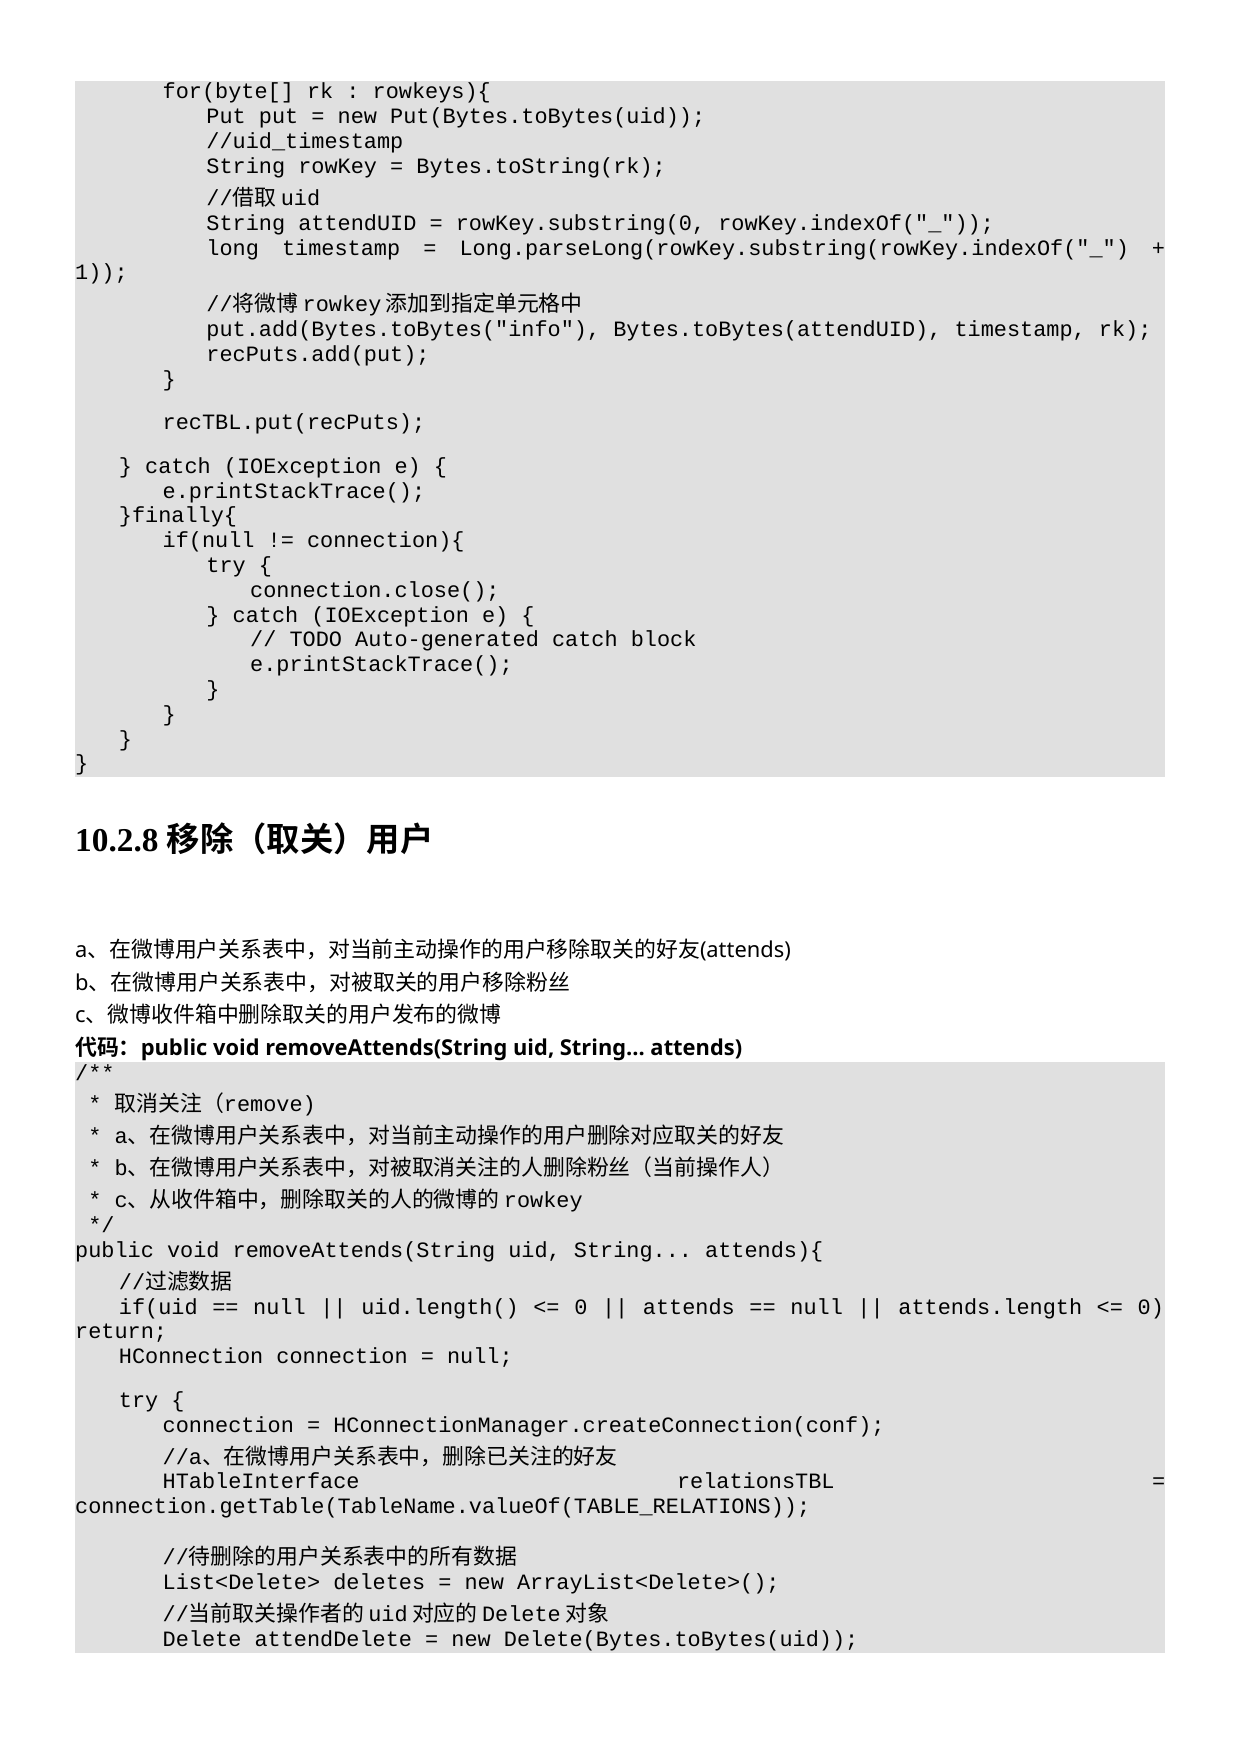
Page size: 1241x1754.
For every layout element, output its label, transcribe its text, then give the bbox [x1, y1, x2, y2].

text //借取uid [75, 180, 1165, 212]
text * 取消关注（remove) [75, 1086, 1165, 1118]
text 代码：public void removeAttends(String uid, String... attends) [75, 1029, 1165, 1062]
text //将微博rowkey添加到指定单元格中 [75, 286, 1165, 318]
text * c、从收件箱中，删除取关的人的微博的rowkey [75, 1182, 1165, 1214]
text * b、在微博用户关系表中，对被取消关注的人删除粉丝（当前操作人） [75, 1150, 1165, 1182]
text } [75, 703, 1165, 728]
text } [75, 678, 1165, 703]
text }finally{ [75, 505, 1165, 529]
text HTableInterface relationsTBL = connection.getTable(TableName.valueOf(TABLE_RELATIONS)); [75, 1471, 1165, 1520]
text String attendUID = rowKey.substring(0, rowKey.indexOf("_")); [75, 212, 1165, 237]
text e.printStackTrace(); [75, 480, 1165, 505]
text recTBL.put(recPuts); [75, 411, 1165, 436]
text //待删除的用户关系表中的所有数据 [75, 1539, 1165, 1571]
subtitle 10.2.8 移除（取关）用户 [75, 804, 1165, 869]
text //当前取关操作者的uid对应的Delete对象 [75, 1596, 1165, 1628]
text a、在微博用户关系表中，对当前主动操作的用户移除取关的好友(attends) [75, 932, 1165, 964]
text Put put = new Put(Bytes.toBytes(uid)); [75, 106, 1165, 130]
text for(byte[] rk : rowkeys){ [75, 81, 1165, 106]
text if(null != connection){ [75, 529, 1165, 554]
text if(uid == null || uid.length() <= 0 || attends == null || attends.length <= 0) return; [75, 1296, 1165, 1346]
text public void removeAttends(String uid, String... attends){ [75, 1239, 1165, 1264]
text //a、在微博用户关系表中，删除已关注的好友 [75, 1439, 1165, 1471]
text List<Delete> deletes = new ArrayList<Delete>(); [75, 1571, 1165, 1596]
text long timestamp = Long.parseLong(rowKey.substring(rowKey.indexOf("_") + 1)); [75, 237, 1165, 286]
text //uid_timestamp [75, 130, 1165, 155]
text connection = HConnectionManager.createConnection(conf); [75, 1414, 1165, 1439]
text /** [75, 1062, 1165, 1086]
text recPuts.add(put); [75, 343, 1165, 368]
text try { [75, 554, 1165, 579]
text } [75, 728, 1165, 753]
text connection.close(); [75, 579, 1165, 604]
text put.add(Bytes.toBytes("info"), Bytes.toBytes(attendUID), timestamp, rk); [75, 318, 1165, 343]
text //过滤数据 [75, 1264, 1165, 1296]
text c、微博收件箱中删除取关的用户发布的微博 [75, 997, 1165, 1029]
text */ [75, 1214, 1165, 1239]
text } catch (IOException e) { [75, 604, 1165, 629]
text // TODO Auto-generated catch block [75, 629, 1165, 653]
text Delete attendDelete = new Delete(Bytes.toBytes(uid)); [75, 1628, 1165, 1653]
text e.printStackTrace(); [75, 653, 1165, 678]
text String rowKey = Bytes.toString(rk); [75, 155, 1165, 180]
text } [75, 753, 1165, 777]
text } [75, 368, 1165, 393]
text * a、在微博用户关系表中，对当前主动操作的用户删除对应取关的好友 [75, 1118, 1165, 1150]
text HConnection connection = null; [75, 1346, 1165, 1370]
text } catch (IOException e) { [75, 455, 1165, 480]
text try { [75, 1389, 1165, 1414]
text b、在微博用户关系表中，对被取关的用户移除粉丝 [75, 964, 1165, 997]
